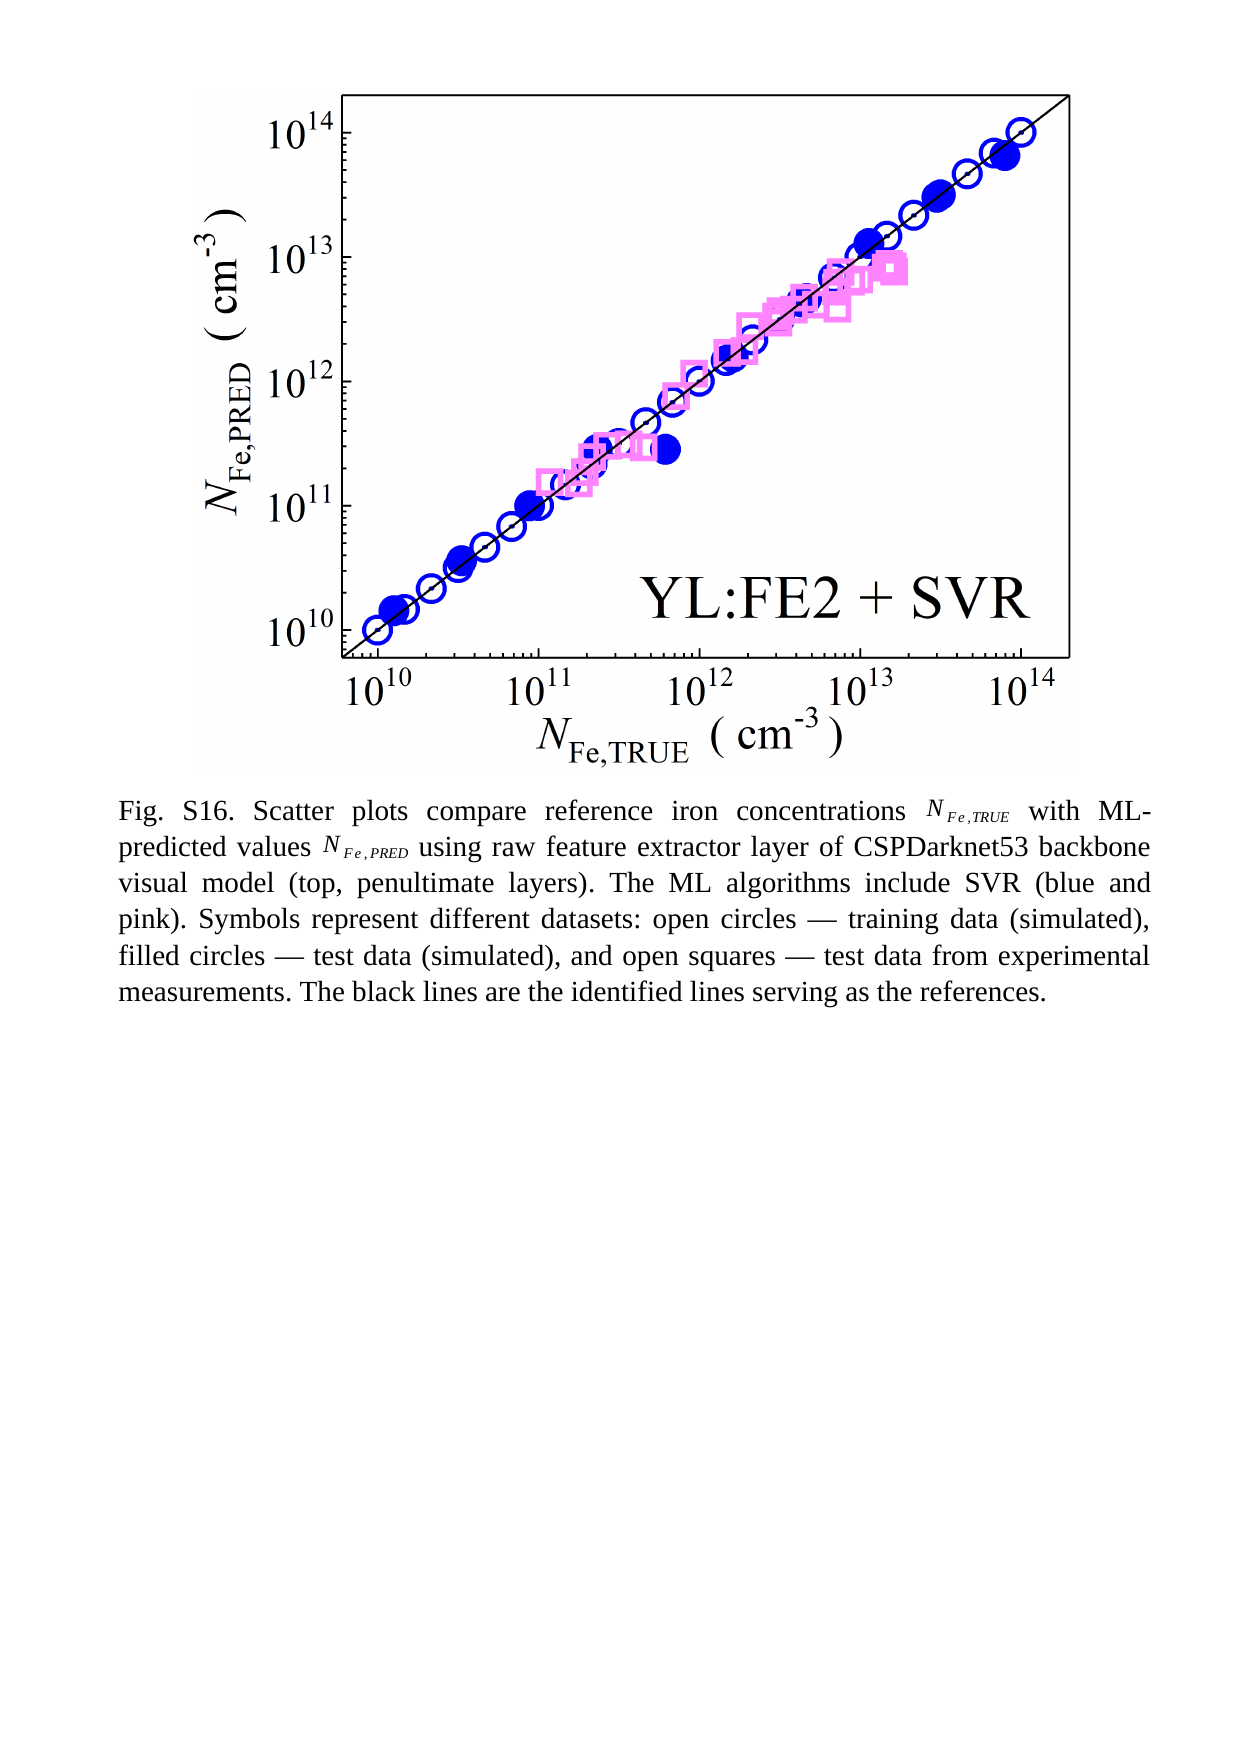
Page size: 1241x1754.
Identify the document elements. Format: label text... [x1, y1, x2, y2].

text Fig. S16. Scatter plots compare reference iron concentrations with ML-predicted values using raw feature extractor layer of CSPDarknet53 backbone visual model (top, penultimate layers). The ML algorithms include SVR (blue and pink). Symbols represent different datasets: open circles — training data (simulated), filled circles — test data (simulated), and open squares — test data from experimental measurements. The black lines are the identified lines serving as the references. [118, 793, 1152, 1007]
picture [192, 88, 1078, 774]
